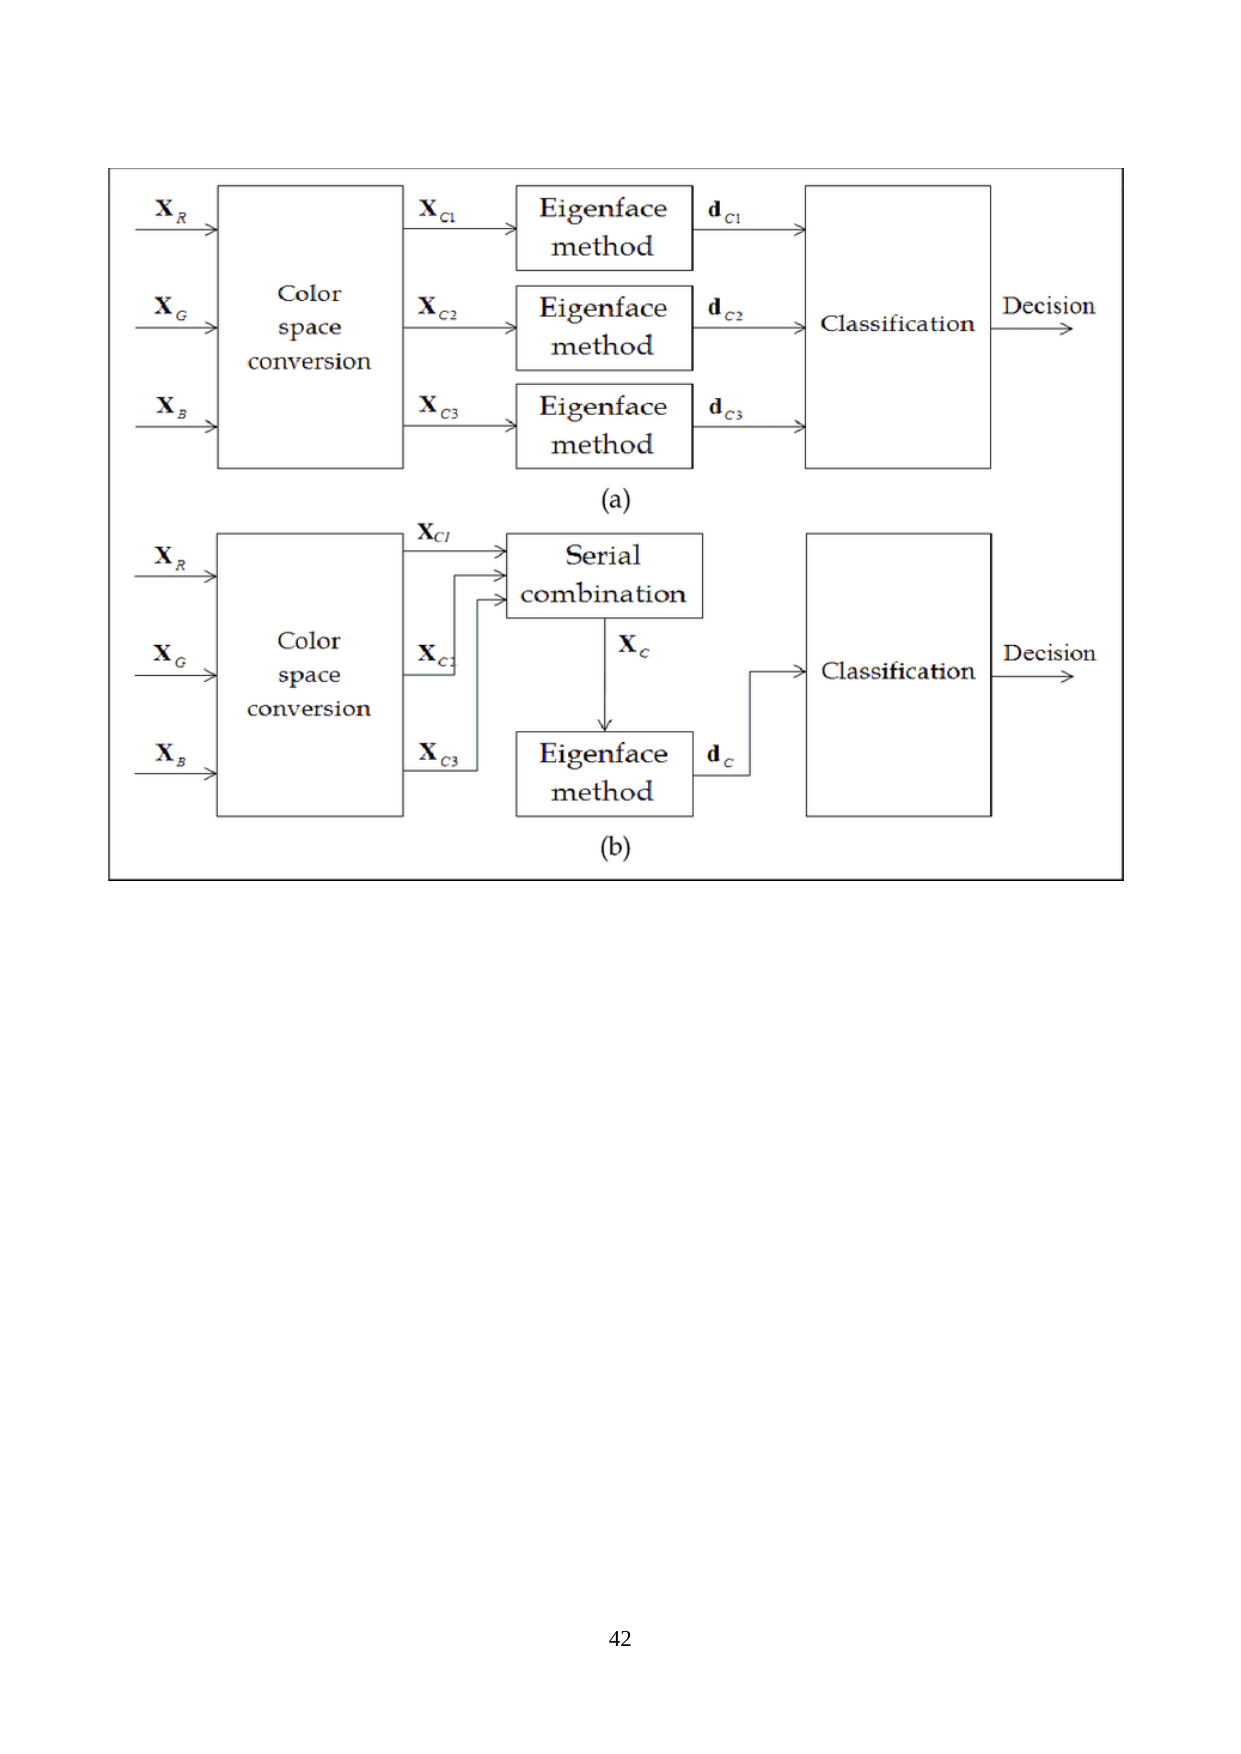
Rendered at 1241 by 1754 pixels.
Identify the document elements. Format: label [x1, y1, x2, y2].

picture [108, 168, 1124, 881]
